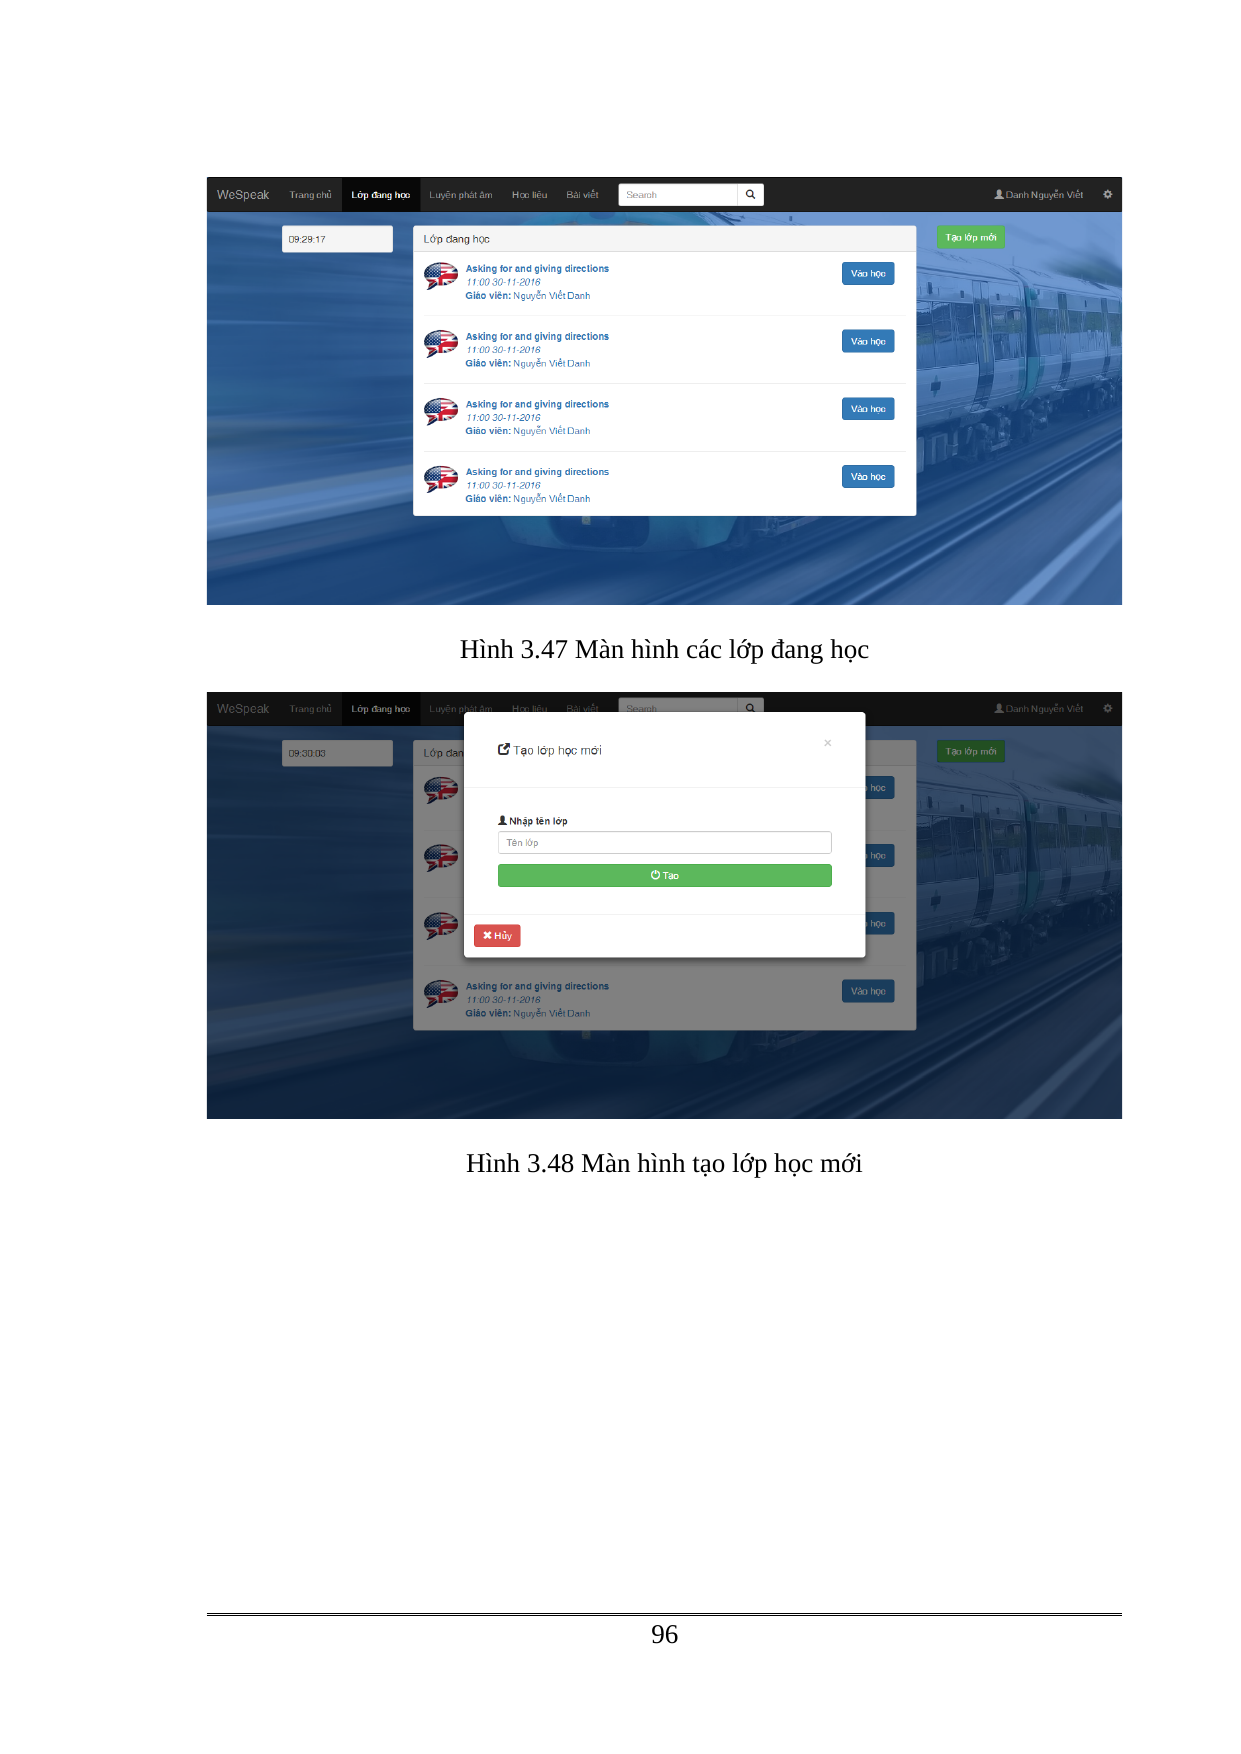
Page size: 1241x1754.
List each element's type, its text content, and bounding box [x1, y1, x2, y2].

picture [206, 177, 1123, 605]
picture [206, 692, 1123, 1119]
